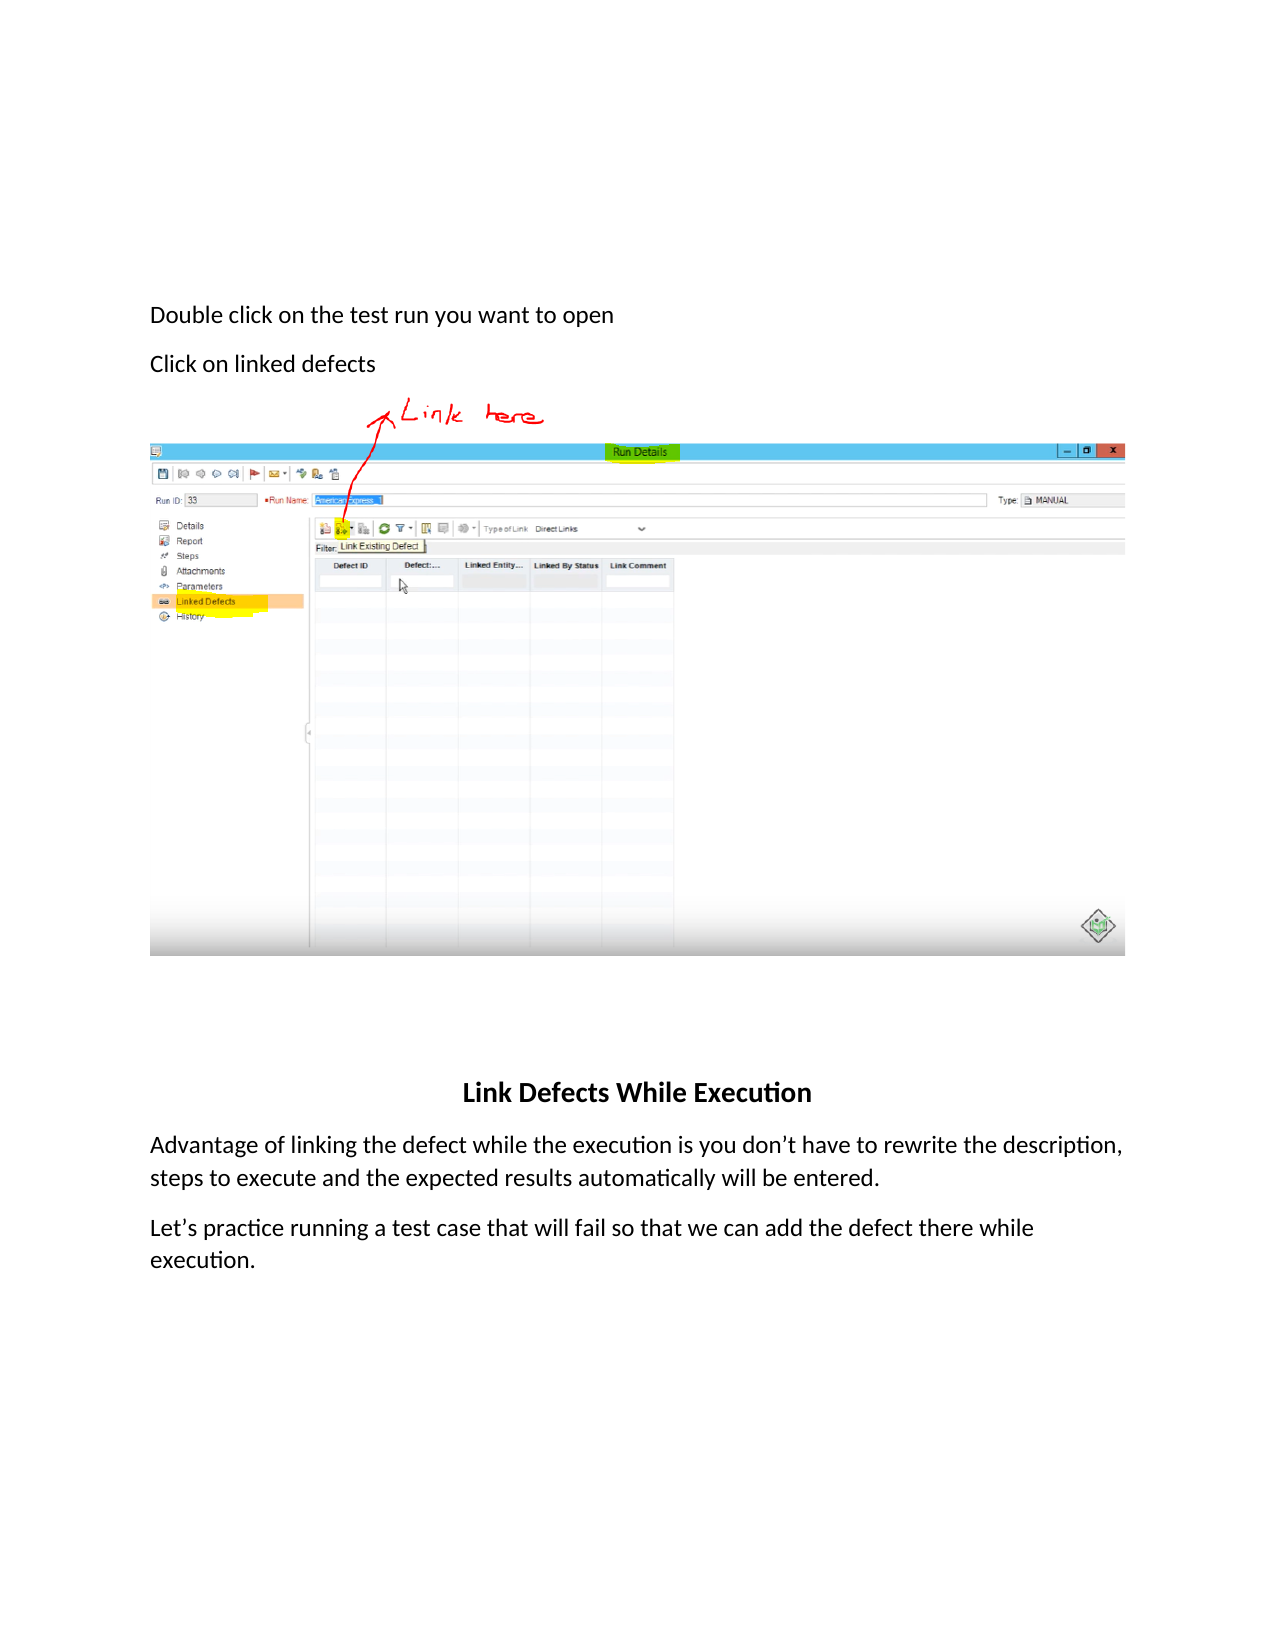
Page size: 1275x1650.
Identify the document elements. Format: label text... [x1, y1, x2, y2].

text Click on linked defects [150, 348, 1125, 379]
text Advantage of linking the defect while the execution is you don’t have to rewrite the description, steps to execute and the expected results automatically will be entered. [150, 1129, 1125, 1193]
picture [150, 397, 1125, 956]
text Double click on the test run you want to open [150, 299, 1125, 329]
text Let’s practice running a test case that will fail so that we can add the defect there while execution. [150, 1212, 1125, 1275]
text Link Defects While Execution [150, 1074, 1125, 1110]
